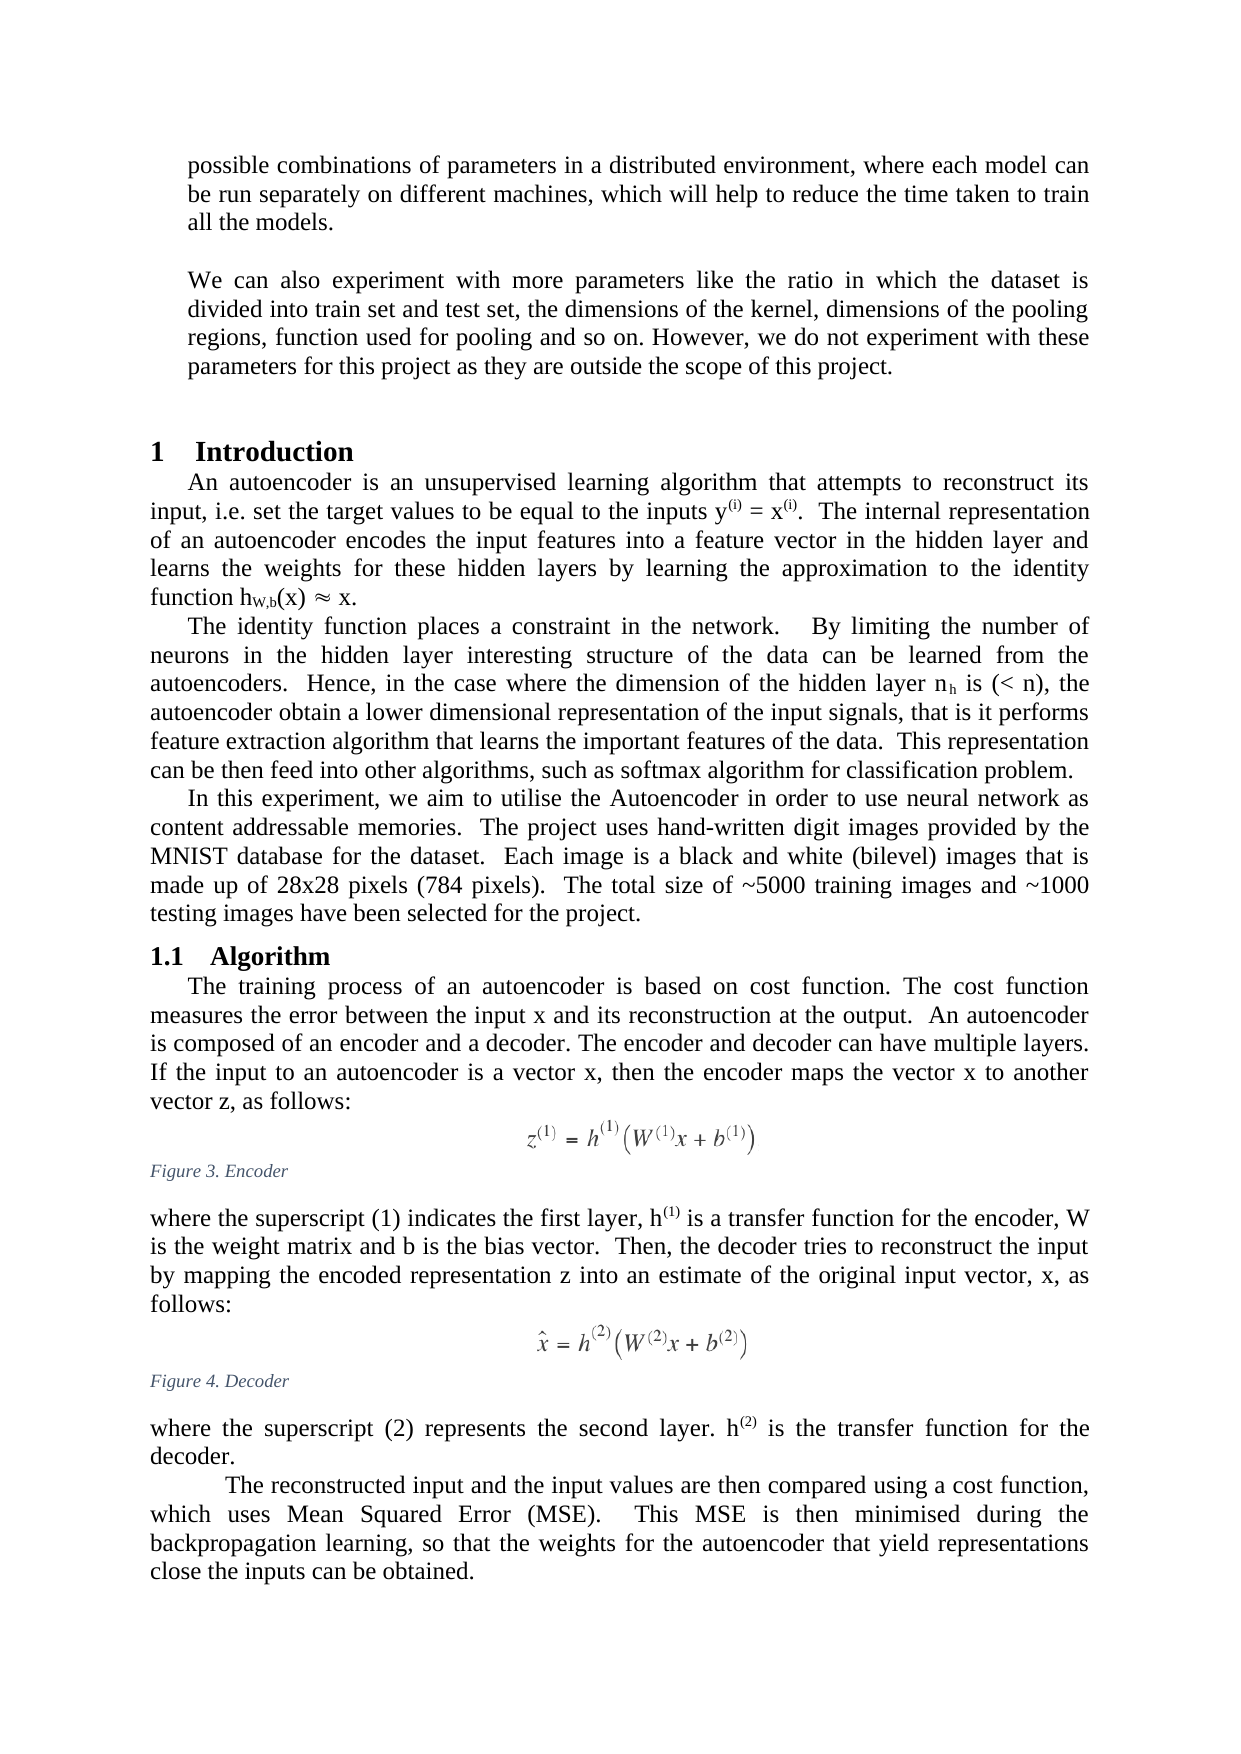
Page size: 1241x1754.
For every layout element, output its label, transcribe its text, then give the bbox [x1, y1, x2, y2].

text In this experiment, we aim to utilise the Autoencoder in order to use neural network as content addressable memories. The project uses hand-written digit images provided by the MNIST database for the dataset. Each image is a black and white (bilevel) images that is made up of 28x28 pixels (784 pixels). The total size of ~5000 training images and ~1000 testing images have been selected for the project. [150, 783, 1090, 927]
text An autoencoder is an unsupervised learning algorithm that attempts to reconstruct its input, i.e. set the target values to be equal to the inputs y(i) = x(i). The internal representation of an autoencoder encodes the input features into a feature vector in the hidden layer and learns the weights for these hidden layers by learning the approximation to the identity function hW,b(x) x. [150, 467, 1090, 611]
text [187, 150, 1090, 236]
text where the superscript (1) indicates the first layer, h(1) is a transfer function for the encoder, W is the weight matrix and b is the bias vector. Then, the decoder tries to reconstruct the input by mapping the encoded representation z into an estimate of the original input vector, x, as follows: [150, 1203, 1090, 1318]
subtitle Introduction [150, 434, 1090, 467]
text We can also experiment with more parameters like the ratio in which the dataset is divided into train set and test set, the dimensions of the kernel, dimensions of the pooling regions, function used for pooling and so on. However, we do not experiment with these parameters for this project as they are outside the scope of this project. [187, 265, 1090, 380]
text The reconstructed input and the input values are then compared using a cost function, which uses Mean Squared Error (MSE). This MSE is then minimised during the backpropagation learning, so that the weights for the autoencoder that yield representations close the inputs can be obtained. [150, 1470, 1090, 1585]
picture [519, 1114, 759, 1161]
picture [528, 1317, 750, 1371]
text The training process of an autoencoder is based on cost function. The cost function measures the error between the input x and its reconstruction at the output. An autoencoder is composed of an encoder and a decoder. The encoder and decoder can have multiple layers. If the input to an autoencoder is a vector x, then the encoder maps the vector x to another vector z, as follows: [150, 971, 1090, 1115]
subtitle Algorithm [150, 940, 1090, 971]
text where the superscript (2) represents the second layer. h(2) is the transfer function for the decoder. [150, 1413, 1090, 1470]
text The identity function places a constraint in the network. By limiting the number of neurons in the hidden layer interesting structure of the data can be learned from the autoencoders. Hence, in the case where the dimension of the hidden layer nh is (< n), the autoencoder obtain a lower dimensional representation of the input signals, that is it performs feature extraction algorithm that learns the important features of the data. This representation can be then feed into other algorithms, such as softmax algorithm for classification problem. [150, 611, 1090, 783]
